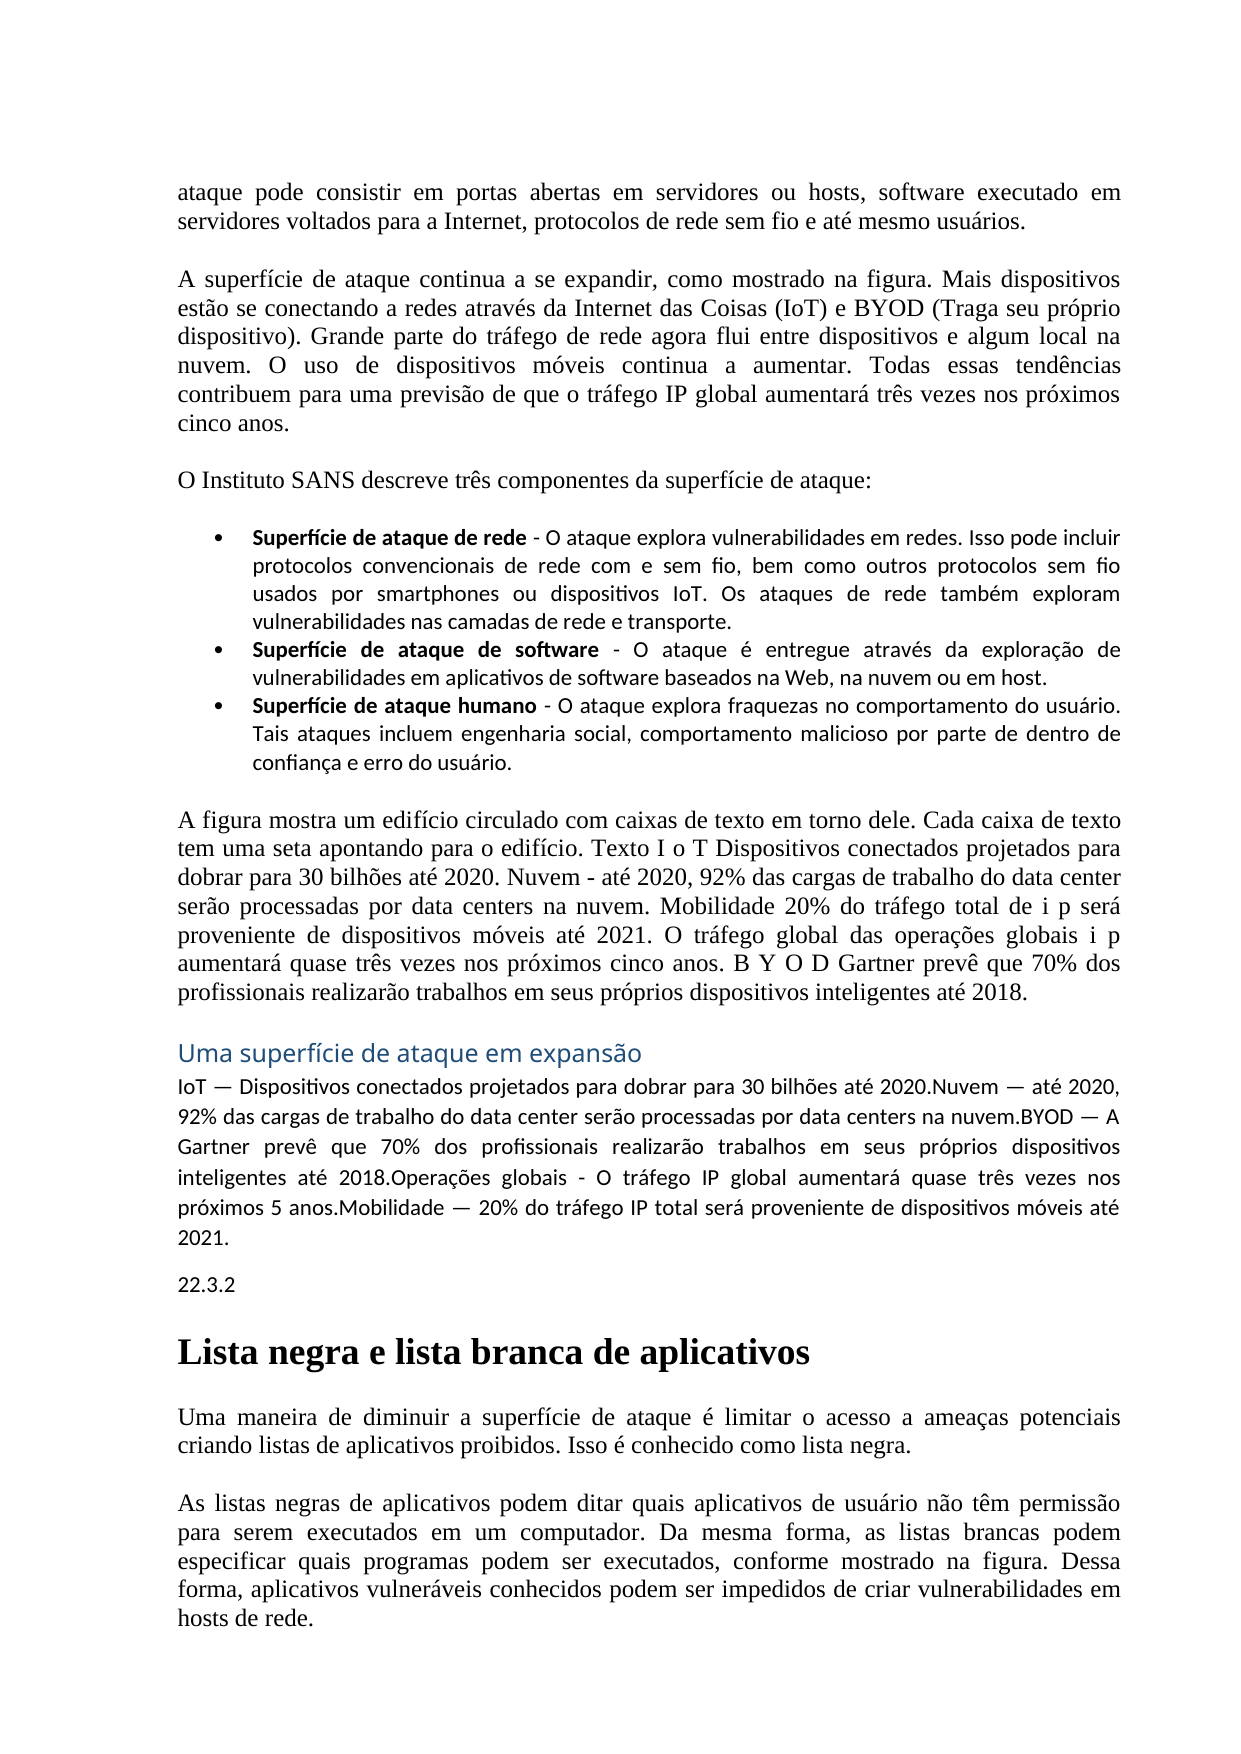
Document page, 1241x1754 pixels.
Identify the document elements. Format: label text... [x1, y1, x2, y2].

text Uma maneira de diminuir a superfície de ataque é limitar o acesso a ameaças potenciais criando listas de aplicativos proibidos. Isso é conhecido como lista negra. [177, 1402, 1122, 1459]
list Superfície de ataque de software - O ataque é entregue através da exploração de vulnerabilidades em aplicativos de software baseados na Web, na nuvem ou em host. [215, 636, 1122, 692]
text A figura mostra um edifício circulado com caixas de texto em torno dele. Cada caixa de texto tem uma seta apontando para o edifício. Texto I o T Dispositivos conectados projetados para dobrar para 30 bilhões até 2020. Nuvem - até 2020, 92% das cargas de trabalho do data center serão processadas por data centers na nuvem. Mobilidade 20% do tráfego total de i p será proveniente de dispositivos móveis até 2021. O tráfego global das operações globais i p aumentará quase três vezes nos próximos cinco anos. B Y O D Gartner prevê que 70% dos profissionais realizarão trabalhos em seus próprios dispositivos inteligentes até 2018. [177, 805, 1122, 1006]
subtitle Lista negra e lista branca de aplicativos [177, 1329, 1122, 1372]
text IoT — Dispositivos conectados projetados para dobrar para 30 bilhões até 2020.Nuvem — até 2020, 92% das cargas de trabalho do data center serão processadas por data centers na nuvem.BYOD — A Gartner prevê que 70% dos profissionais realizarão trabalhos em seus próprios dispositivos inteligentes até 2018.Operações globais - O tráfego IP global aumentará quase três vezes nos próximos 5 anos.Mobilidade — 20% do tráfego IP total será proveniente de dispositivos móveis até 2021. [177, 1072, 1122, 1251]
text As listas negras de aplicativos podem ditar quais aplicativos de usuário não têm permissão para serem executados em um computador. Da mesma forma, as listas brancas podem especificar quais programas podem ser executados, conforme mostrado na figura. Dessa forma, aplicativos vulneráveis conhecidos podem ser impedidos de criar vulnerabilidades em hosts de rede. [177, 1488, 1122, 1632]
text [177, 177, 1122, 235]
list Superfície de ataque de rede - O ataque explora vulnerabilidades em redes. Isso pode incluir protocolos convencionais de rede com e sem fio, bem como outros protocolos sem fio usados por smartphones ou dispositivos IoT. Os ataques de rede também exploram vulnerabilidades nas camadas de rede e transporte. [215, 523, 1122, 636]
subtitle Uma superfície de ataque em expansão [177, 1035, 1122, 1069]
text A superfície de ataque continua a se expandir, como mostrado na figura. Mais dispositivos estão se conectando a redes através da Internet das Coisas (IoT) e BYOD (Traga seu próprio dispositivo). Grande parte do tráfego de rede agora flui entre dispositivos e algum local na nuvem. O uso de dispositivos móveis continua a aumentar. Todas essas tendências contribuem para uma previsão de que o tráfego IP global aumentará três vezes nos próximos cinco anos. [177, 264, 1122, 436]
text O Instituto SANS descreve três componentes da superfície de ataque: [177, 466, 1122, 494]
list Superfície de ataque humano - O ataque explora fraquezas no comportamento do usuário. Tais ataques incluem engenharia social, comportamento malicioso por parte de dentro de confiança e erro do usuário. [215, 692, 1122, 776]
text 22.3.2 [177, 1270, 1122, 1298]
